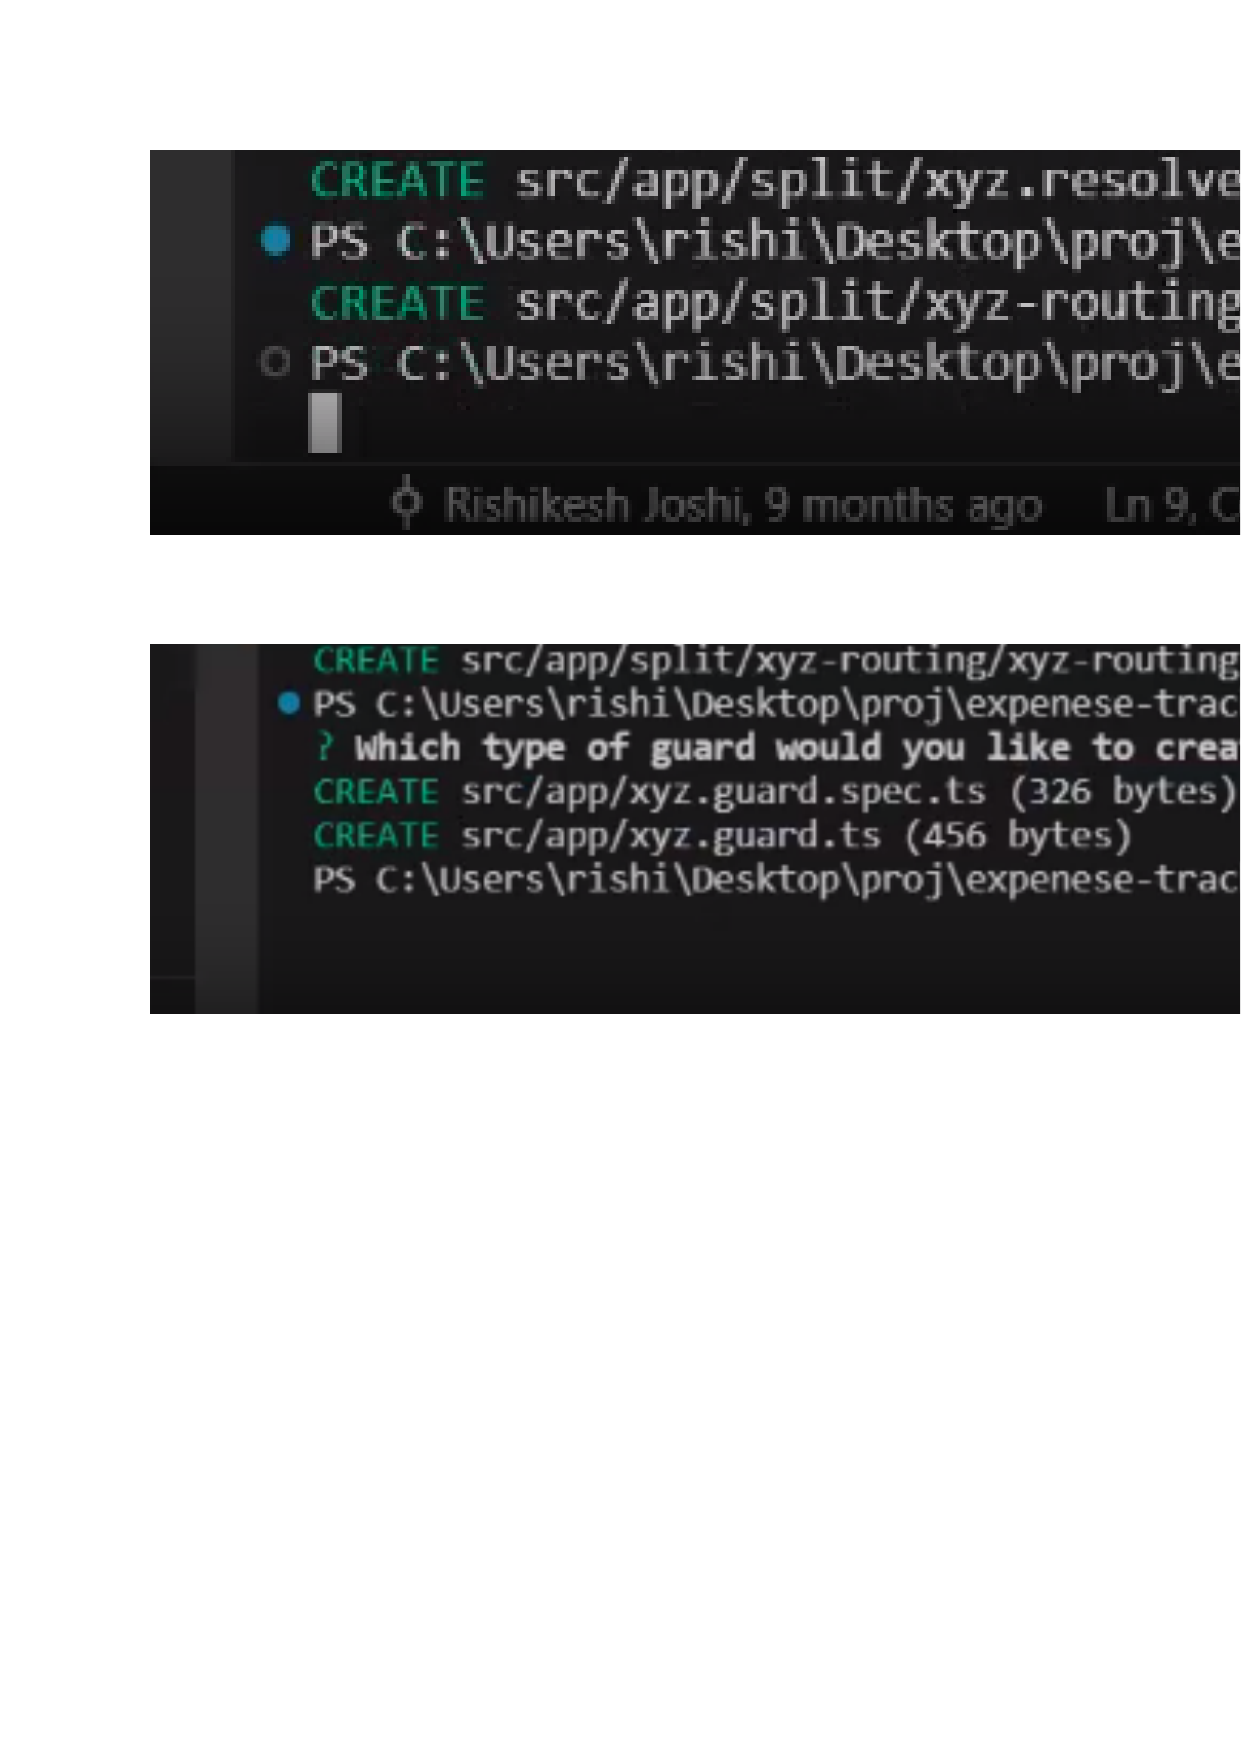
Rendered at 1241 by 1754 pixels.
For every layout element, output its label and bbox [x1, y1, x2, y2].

picture [150, 644, 1241, 1014]
picture [150, 150, 1241, 535]
